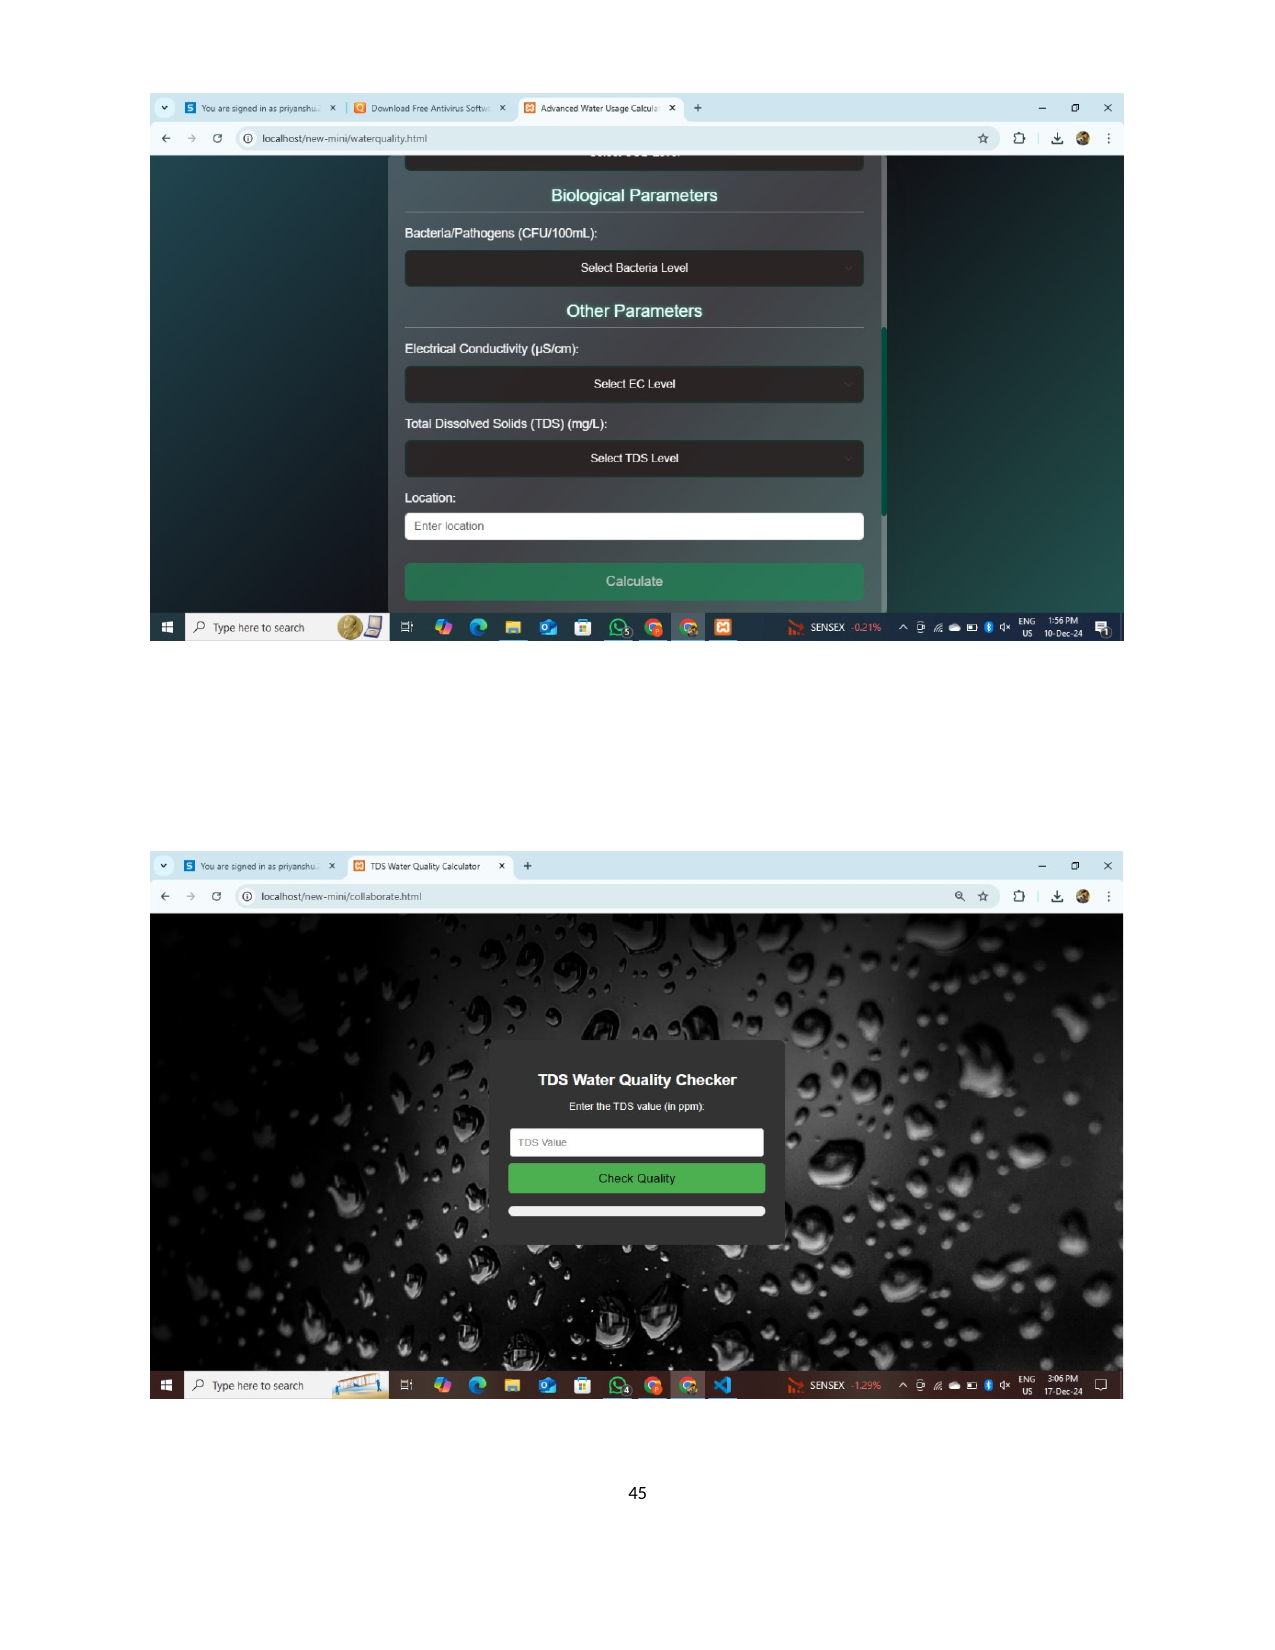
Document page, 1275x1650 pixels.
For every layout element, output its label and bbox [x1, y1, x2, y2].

picture [150, 93, 1124, 641]
picture [150, 851, 1124, 1399]
